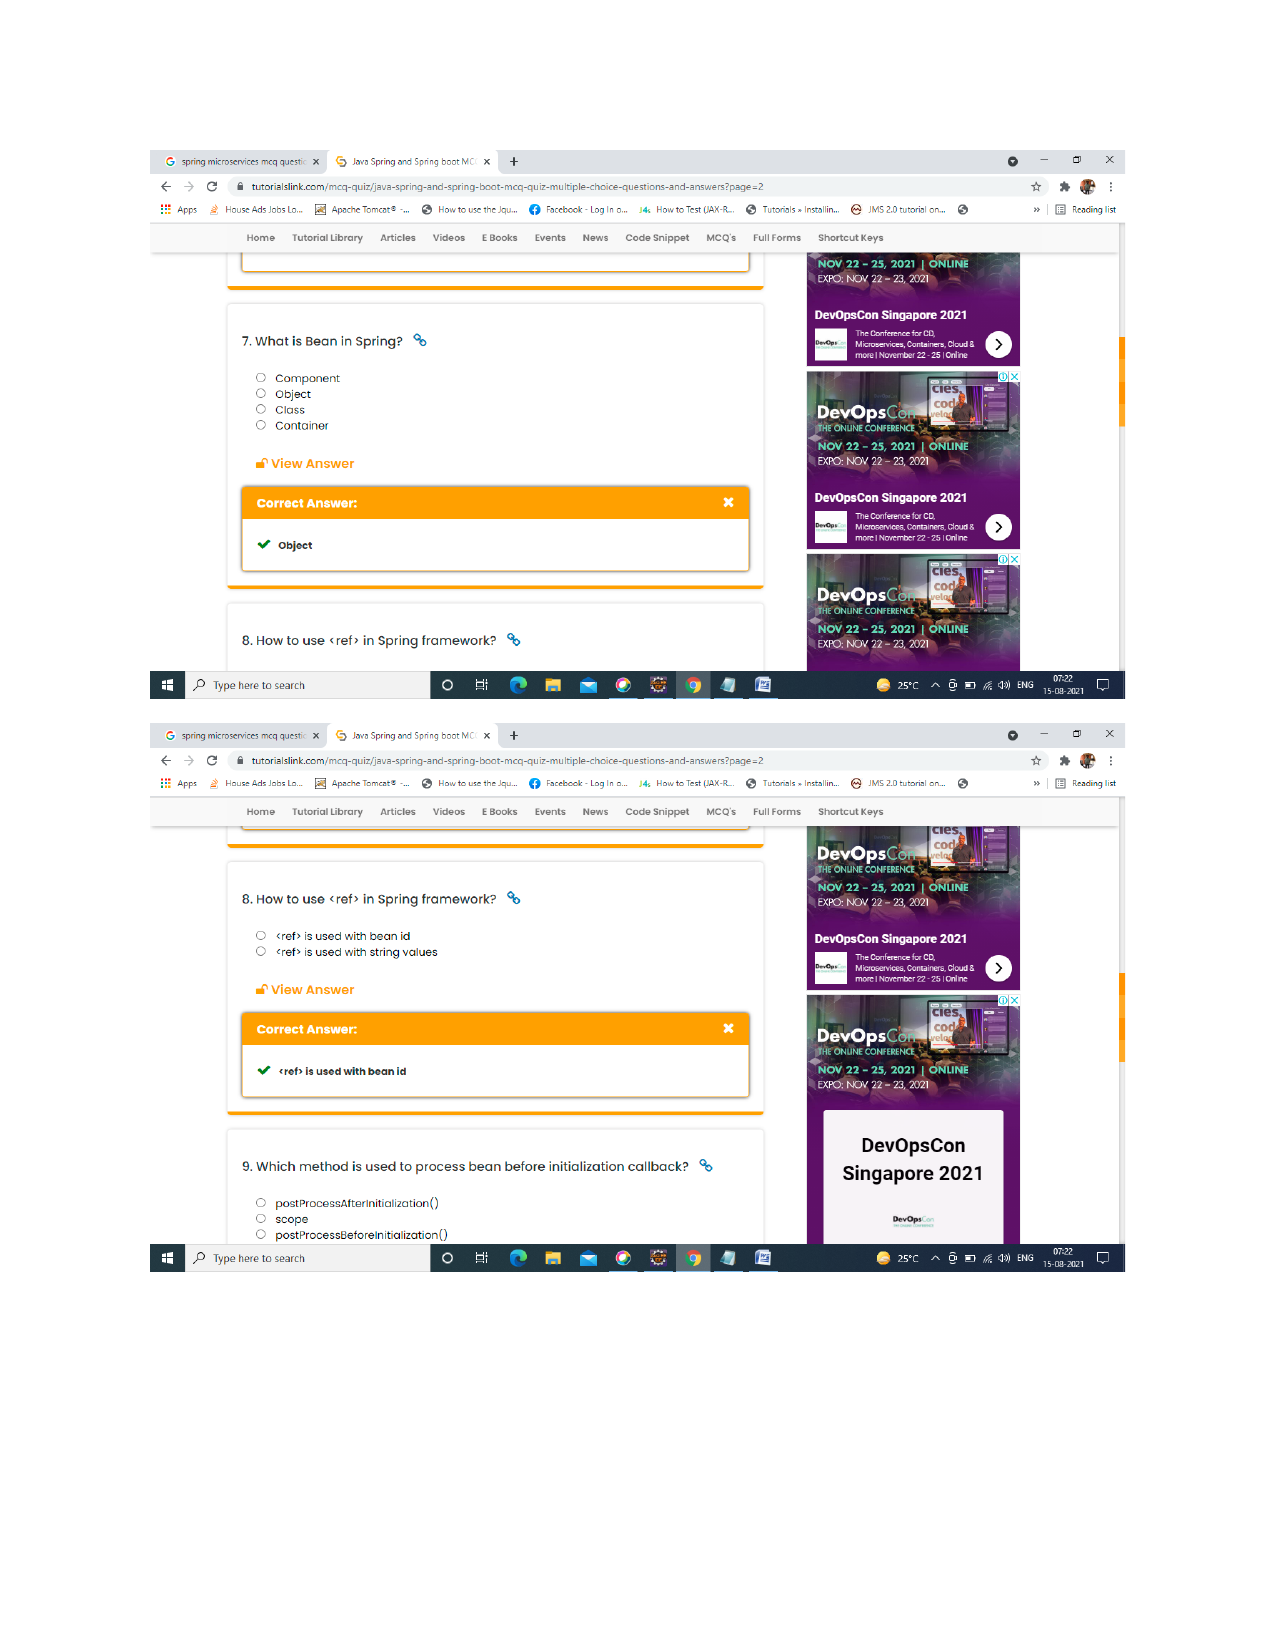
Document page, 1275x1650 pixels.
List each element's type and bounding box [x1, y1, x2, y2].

picture [150, 723, 1125, 1272]
picture [150, 150, 1125, 699]
